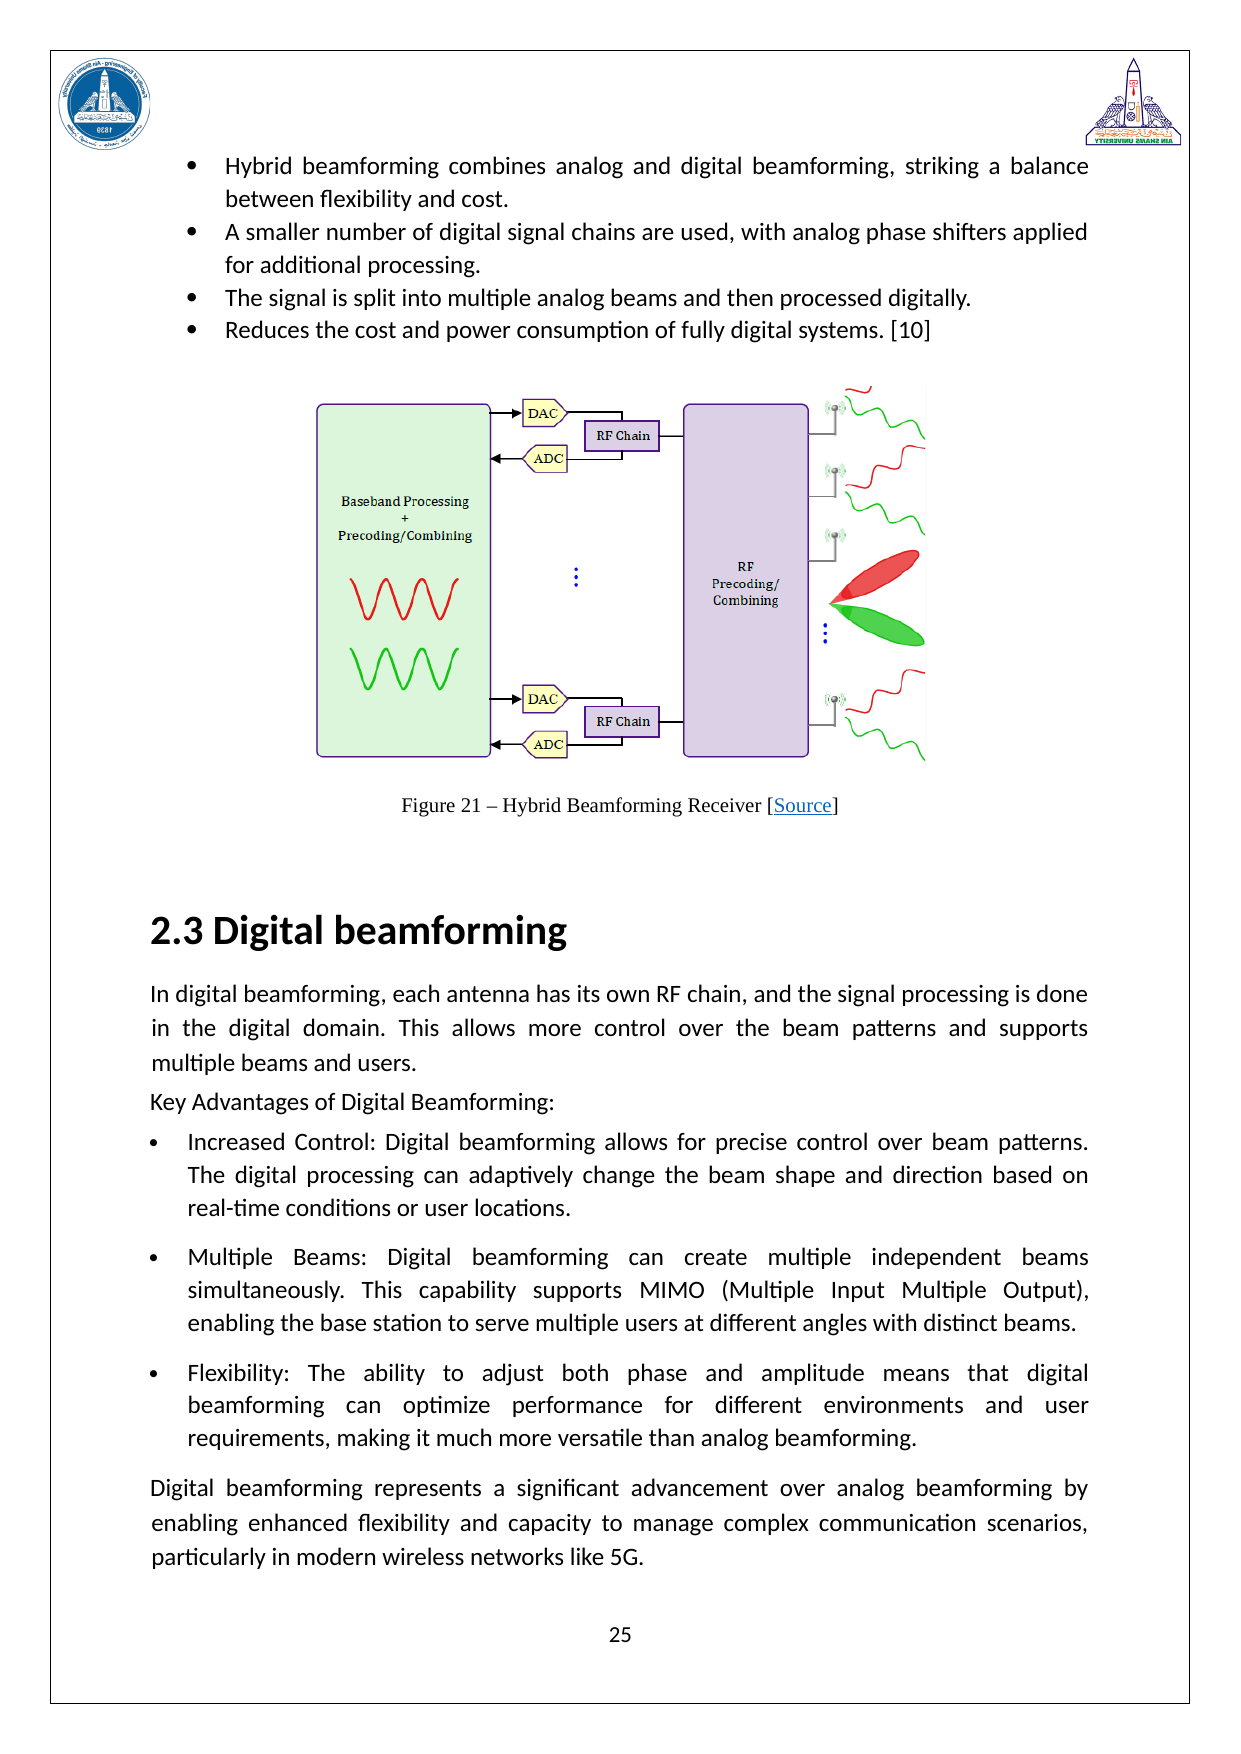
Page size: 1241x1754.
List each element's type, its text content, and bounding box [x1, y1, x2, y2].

list Flexibility: The ability to adjust both phase and amplitude means that digital beamforming can optimize performance for different environments and user requirements, making it much more versatile than analog beamforming. [150, 1357, 1090, 1453]
picture [58, 57, 150, 150]
text Digital beamforming represents a significant advancement over analog beamforming by enabling enhanced flexibility and capacity to manage complex communication scenarios, particularly in modern wireless networks like 5G. [150, 1472, 1089, 1572]
list Multiple Beams: Digital beamforming can create multiple independent beams simultaneously. This capability supports MIMO (Multiple Input Multiple Output), enabling the base station to serve multiple users at different angles with distinct beams. [150, 1241, 1090, 1338]
list Hybrid beamforming combines analog and digital beamforming, striking a balance between flexibility and cost. [187, 150, 1090, 213]
picture [314, 386, 926, 768]
list Reduces the cost and power consumption of fully digital systems. [10] [187, 314, 1090, 345]
list A smaller number of digital signal chains are used, with analog phase shifters applied for additional processing. [187, 216, 1090, 279]
picture [1085, 57, 1182, 146]
list The signal is split into multiple analog beams and then processed digitally. [187, 282, 1090, 312]
list Increased Control: Digital beamforming allows for precise control over beam patterns. The digital processing can adaptively change the beam shape and direction based on real-time conditions or user locations. [150, 1126, 1090, 1222]
text 2.3 Digital beamforming [150, 904, 1090, 955]
text Key Advantages of Digital Beamforming: [150, 1086, 1089, 1117]
text In digital beamforming, each antenna has its own RF chain, and the signal processing is done in the digital domain. This allows more control over the beam patterns and supports multiple beams and users. [150, 978, 1089, 1077]
